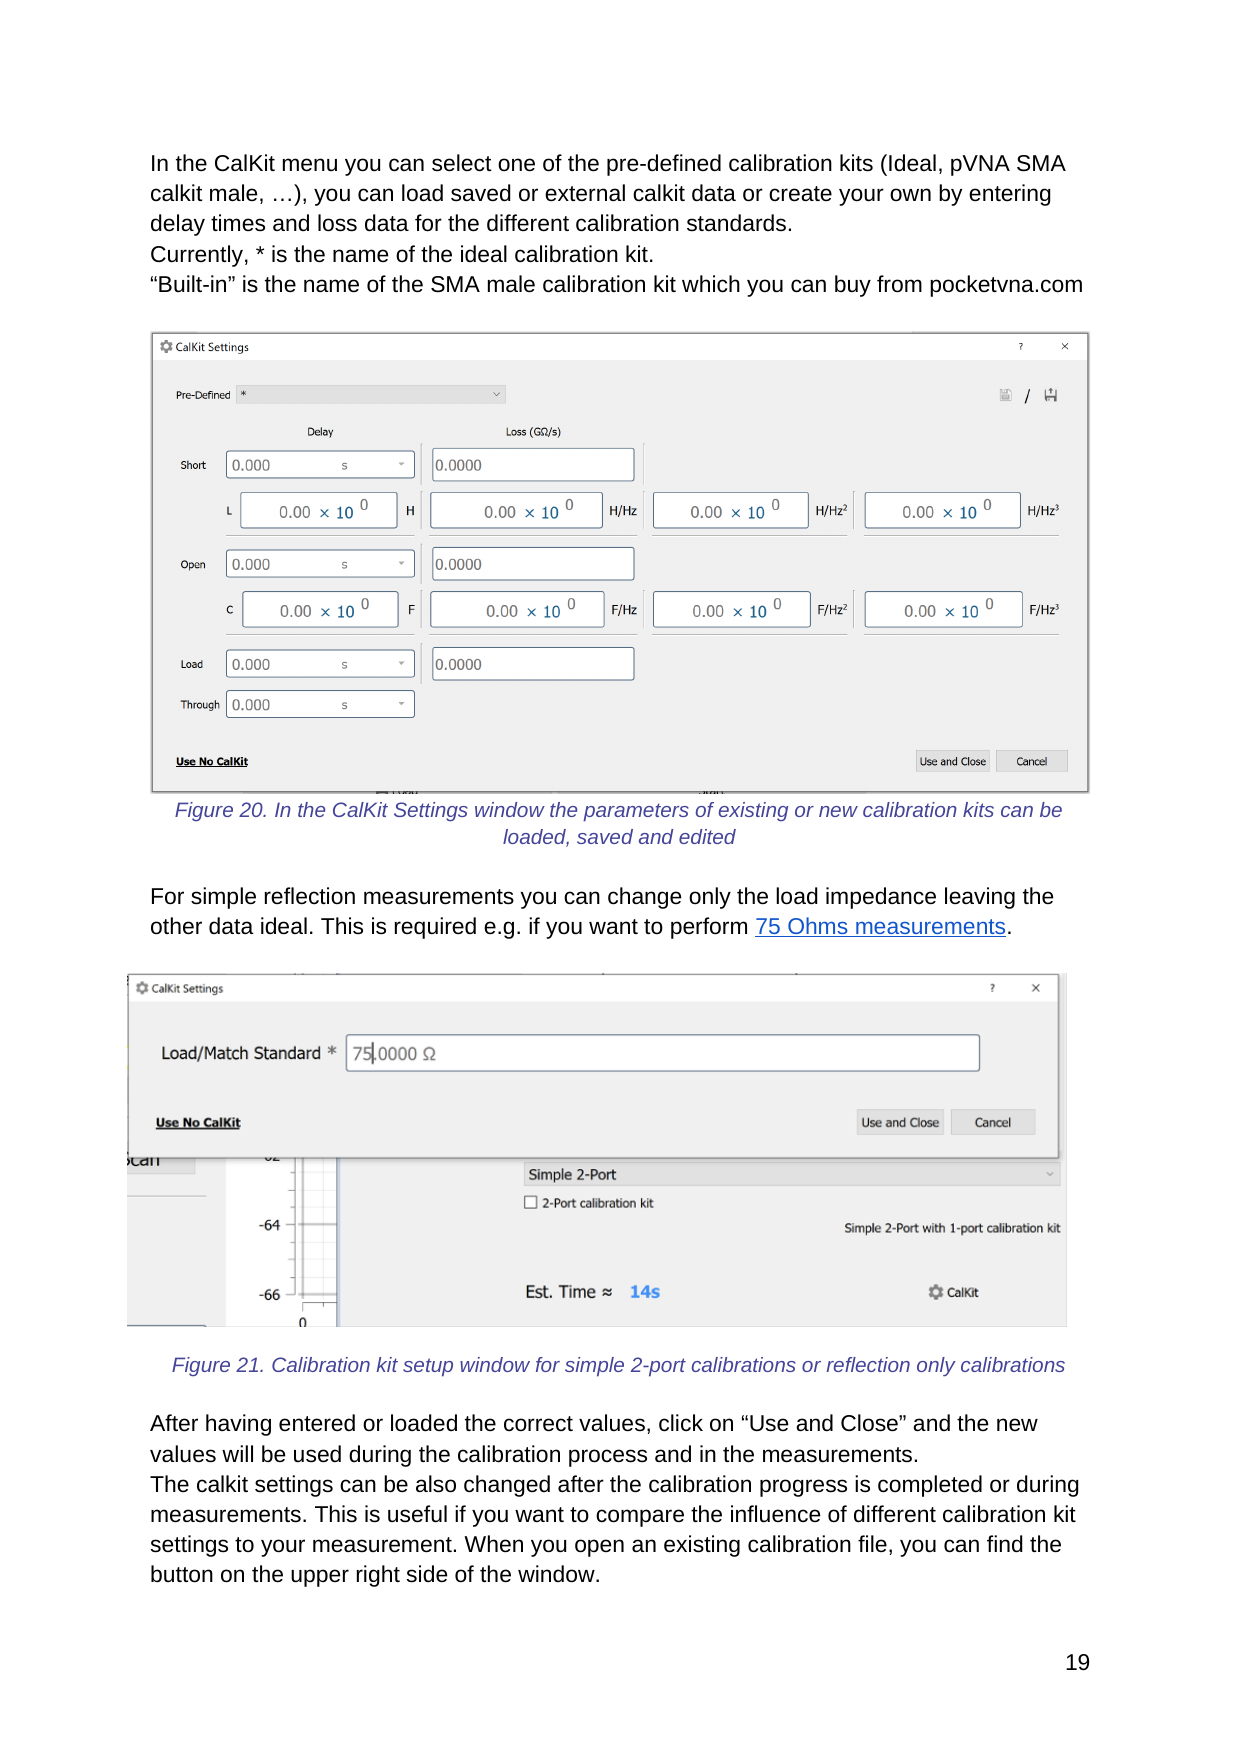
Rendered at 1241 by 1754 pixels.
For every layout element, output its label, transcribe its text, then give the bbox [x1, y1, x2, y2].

text “Built-in” is the name of the SMA male calibration kit which you can buy from pocketvna.com [150, 271, 1090, 297]
text In the CalKit menu you can select one of the pre-defined calibration kits (Ideal, pVNA SMA calkit male, …), you can load saved or external calkit data or create your own by entering delay times and loss data for the different calibration standards. [150, 150, 1090, 237]
text The calkit settings can be also changed after the calibration progress is completed or during measurements. This is useful if you want to compare the influence of different calibration kit settings to your measurement. When you open an existing calibration file, you can find the button on the upper right side of the window. [150, 1471, 1090, 1588]
text Currently, * is the name of the ideal calibration kit. [150, 241, 1090, 267]
text After having entered or loaded the correct values, click on “Use and Close” and the new values will be used during the calibration process and in the measurements. [150, 1380, 1090, 1467]
picture [150, 331, 1091, 794]
text Figure 21. Calibration kit setup window for simple 2-port calibrations or reflection only calibrations [150, 1353, 1090, 1377]
picture [127, 973, 1068, 1328]
text For simple reflection measurements you can change only the load impedance leaving the other data ideal. This is required e.g. if you want to perform 75 Ohms measurements. [150, 883, 1090, 939]
text Figure 20. In the CalKit Settings window the parameters of existing or new calibration kits can be loaded, saved and edited [150, 798, 1090, 849]
